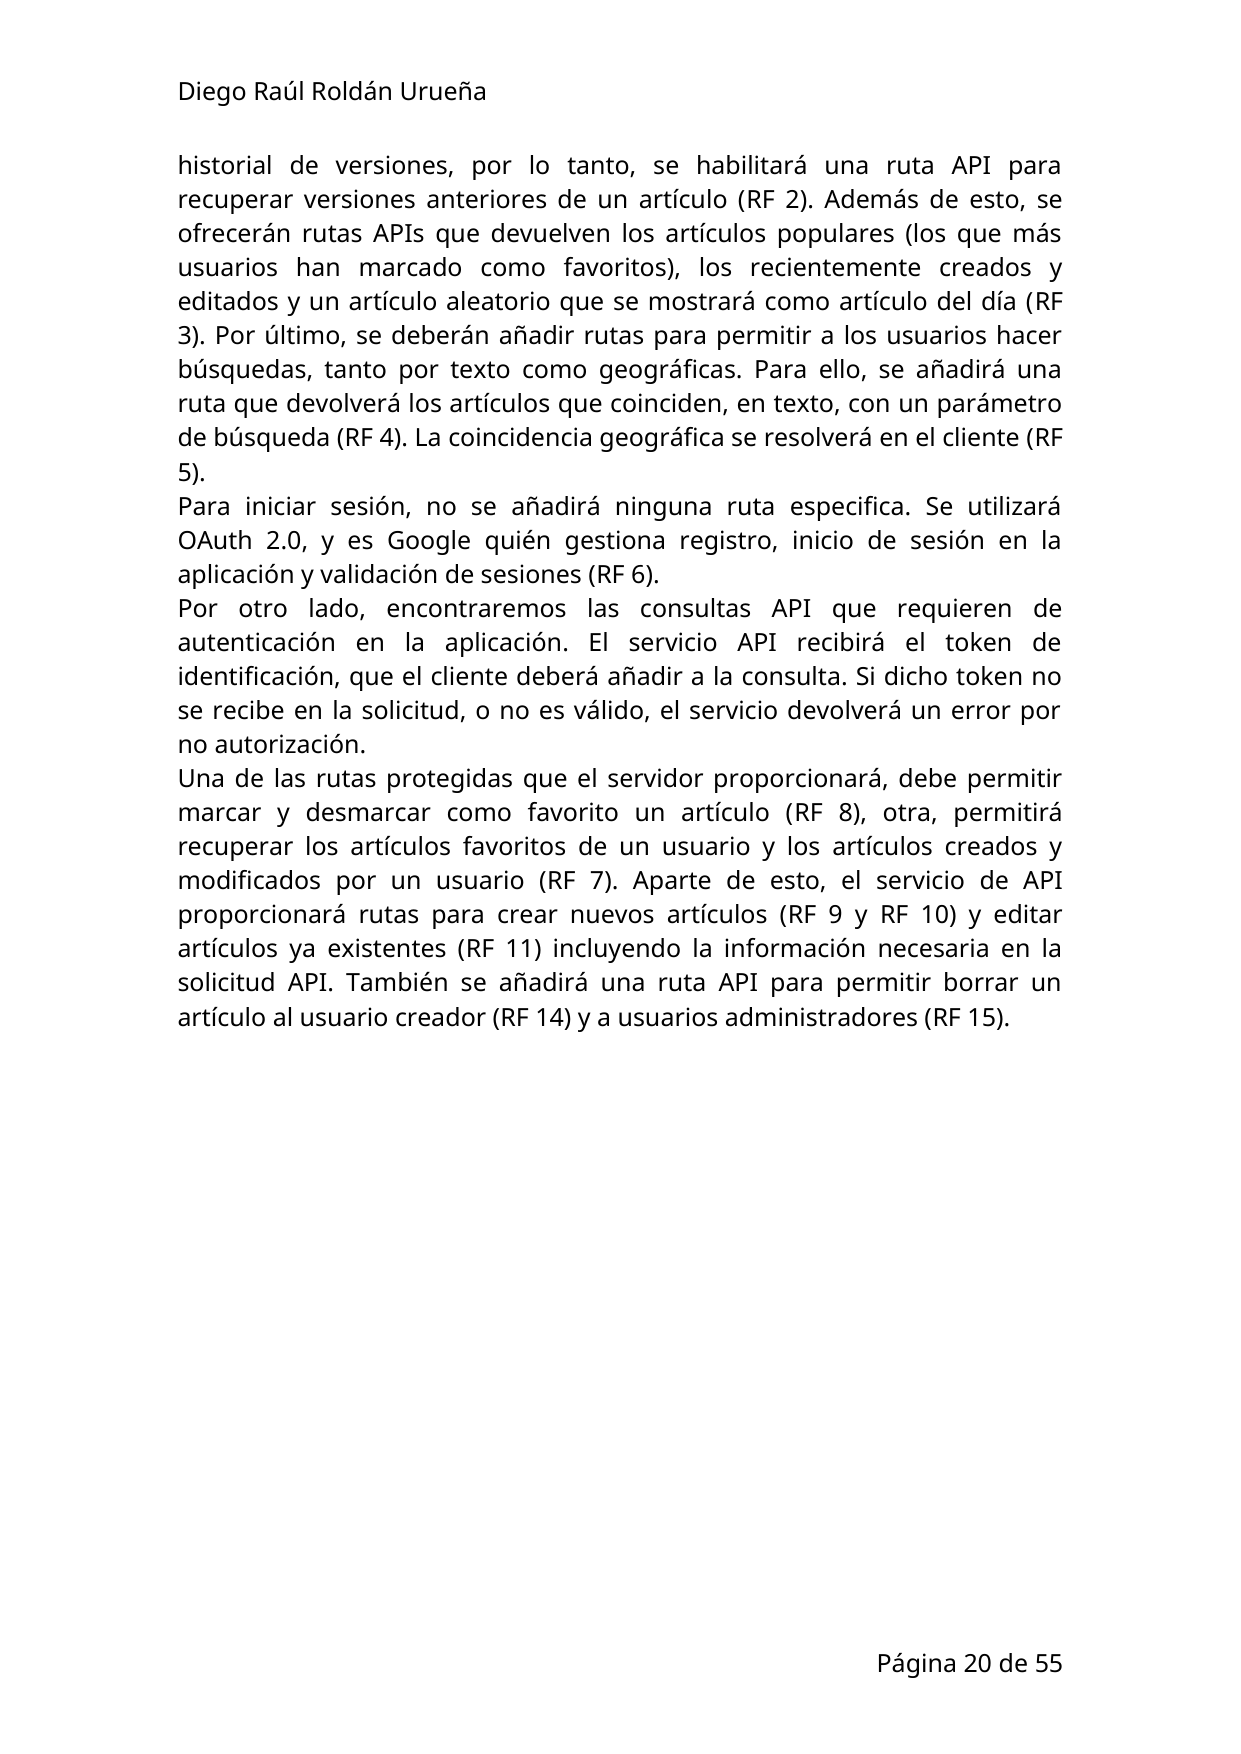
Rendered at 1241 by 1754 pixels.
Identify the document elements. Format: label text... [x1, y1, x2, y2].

text Por otro lado, encontraremos las consultas API que requieren de autenticación en la aplicación. El servicio API recibirá el token de identificación, que el cliente deberá añadir a la consulta. Si dicho token no se recibe en la solicitud, o no es válido, el servicio devolverá un error por no autorización. [177, 590, 1063, 761]
text Para iniciar sesión, no se añadirá ninguna ruta especifica. Se utilizará OAuth 2.0, y es Google quién gestiona registro, inicio de sesión en la aplicación y validación de sesiones (RF 6). [177, 488, 1063, 590]
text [177, 148, 1063, 488]
text Una de las rutas protegidas que el servidor proporcionará, debe permitir marcar y desmarcar como favorito un artículo (RF 8), otra, permitirá recuperar los artículos favoritos de un usuario y los artículos creados y modificados por un usuario (RF 7). Aparte de esto, el servicio de API proporcionará rutas para crear nuevos artículos (RF 9 y RF 10) y editar artículos ya existentes (RF 11) incluyendo la información necesaria en la solicitud API. También se añadirá una ruta API para permitir borrar un artículo al usuario creador (RF 14) y a usuarios administradores (RF 15). [177, 761, 1063, 1033]
